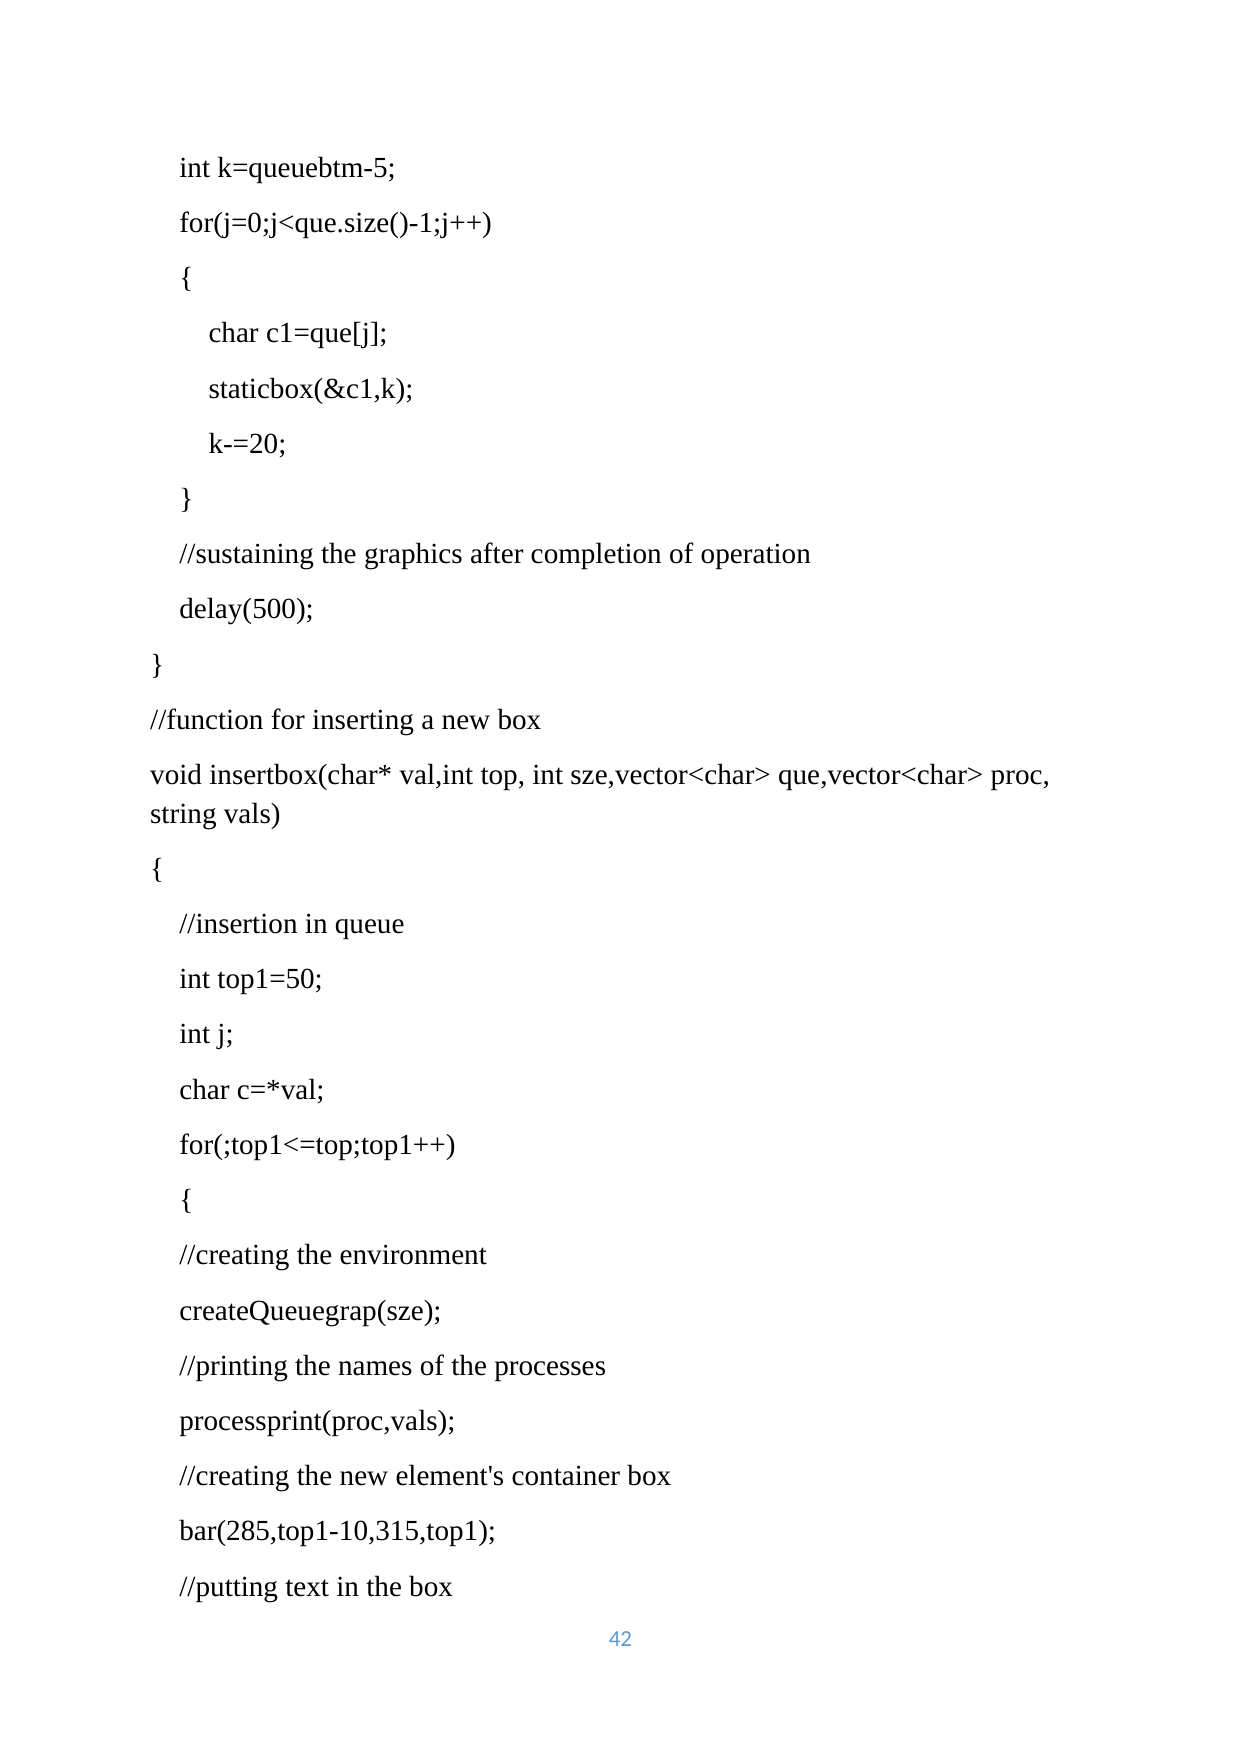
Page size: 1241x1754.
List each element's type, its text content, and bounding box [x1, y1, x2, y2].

text char c=*val; [150, 1072, 1090, 1105]
text //sustaining the graphics after completion of operation [150, 536, 1090, 570]
text int k=queuebtm-5; [150, 150, 1090, 183]
text int top1=50; [150, 961, 1090, 995]
text for(;top1<=top;top1++) [150, 1127, 1090, 1161]
text } [150, 481, 1090, 515]
text bar(285,top1-10,315,top1); [150, 1513, 1090, 1547]
text for(j=0;j<que.size()-1;j++) [150, 205, 1090, 239]
text //putting text in the box [150, 1569, 1090, 1602]
text void insertbox(char* val,int top, int sze,vector<char> que,vector<char> proc, string vals) [150, 757, 1090, 829]
text //creating the new element's container box [150, 1458, 1090, 1492]
text } [150, 647, 1090, 680]
text { [150, 1182, 1090, 1216]
text int j; [150, 1017, 1090, 1050]
text { [150, 260, 1090, 294]
text //printing the names of the processes [150, 1348, 1090, 1381]
text processprint(proc,vals); [150, 1403, 1090, 1437]
text staticbox(&c1,k); [150, 371, 1090, 404]
text //insertion in queue [150, 906, 1090, 940]
text k-=20; [150, 426, 1090, 459]
text createQueuegrap(sze); [150, 1293, 1090, 1326]
text delay(500); [150, 592, 1090, 625]
text //creating the environment [150, 1237, 1090, 1271]
text char c1=que[j]; [150, 316, 1090, 349]
text //function for inserting a new box [150, 702, 1090, 736]
text { [150, 851, 1090, 884]
